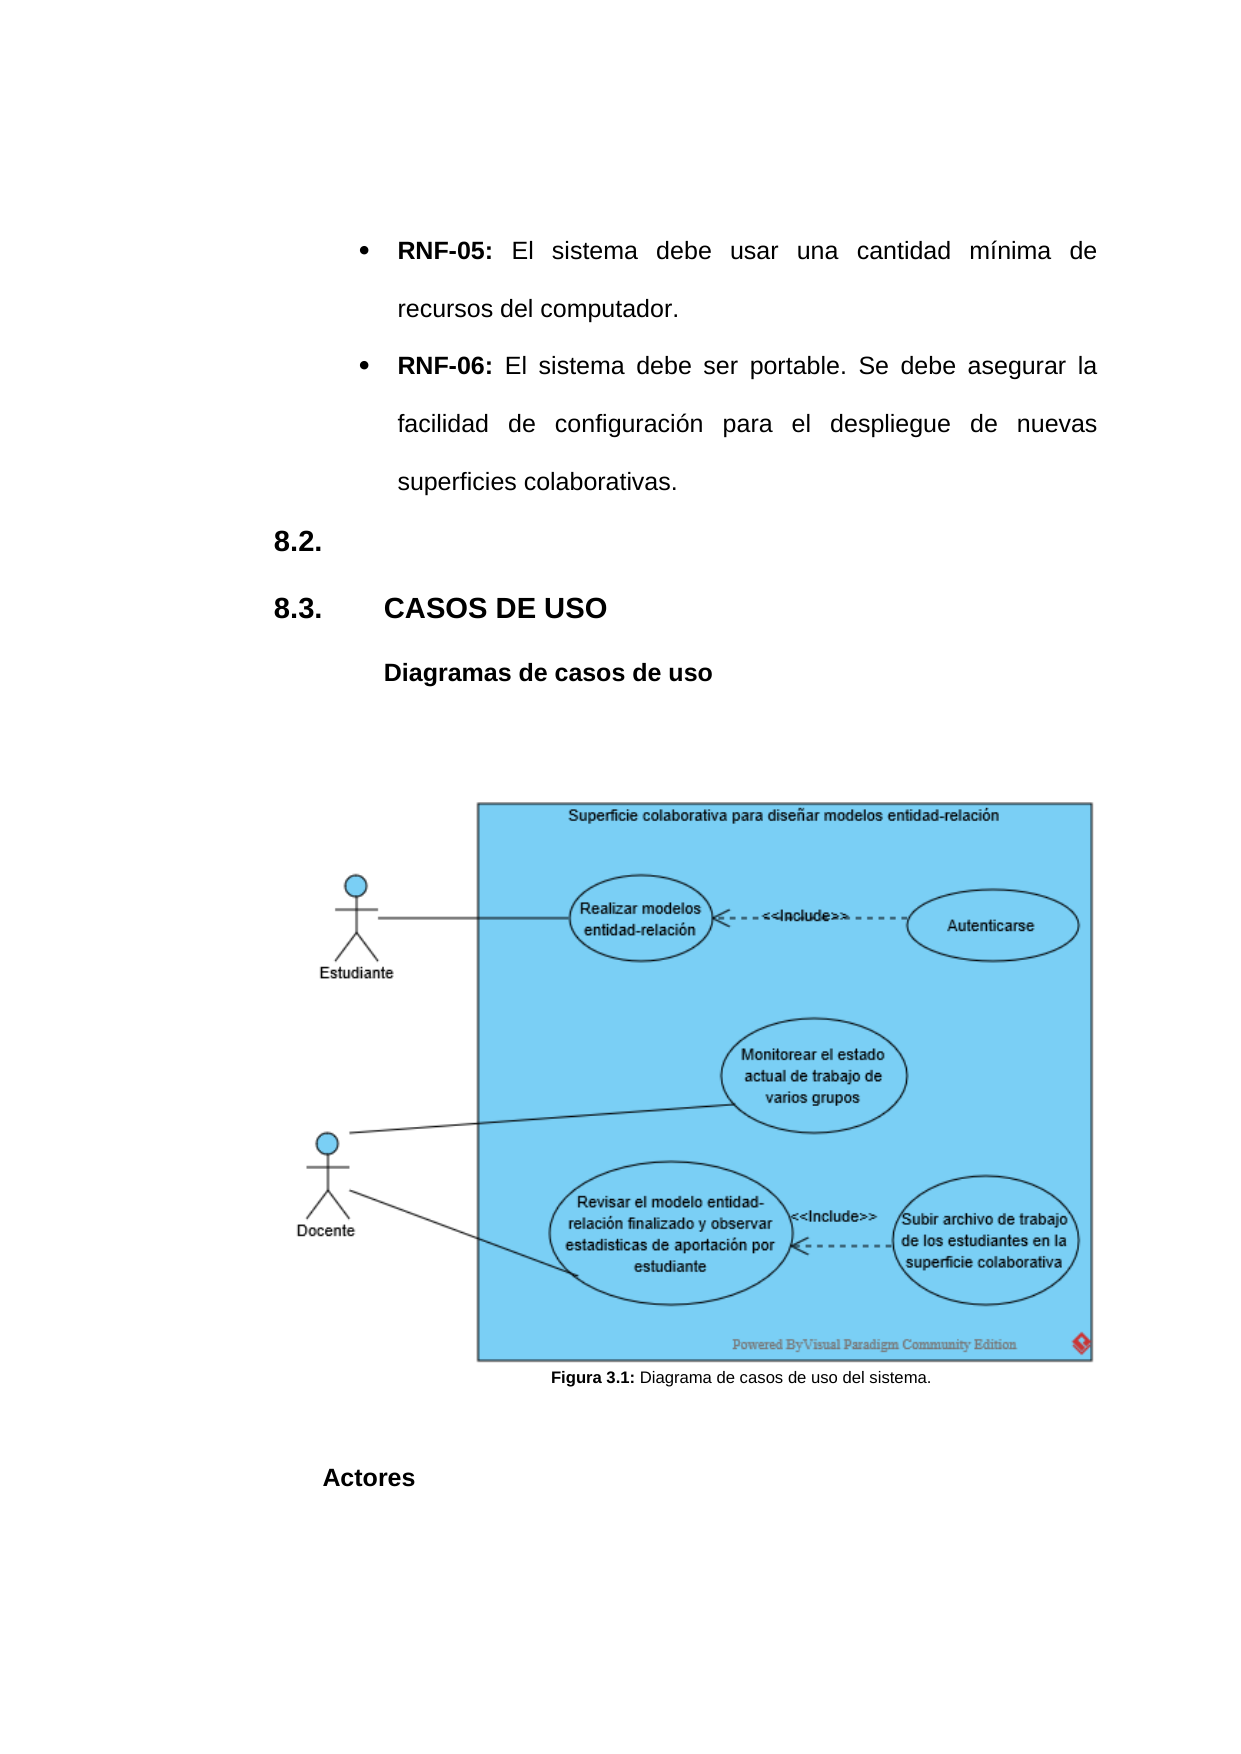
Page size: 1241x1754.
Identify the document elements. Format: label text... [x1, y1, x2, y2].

text Diagramas de casos de uso [384, 658, 1098, 687]
list RNF-05: El sistema debe usar una cantidad mínima de recursos del computador. [360, 236, 1098, 323]
text CASOS DE USO [274, 591, 1098, 624]
text Actores [322, 1463, 1098, 1492]
list RNF-06: El sistema debe ser portable. Se debe asegurar la facilidad de configuración para el despliegue de nuevas superficies colaborativas. [360, 351, 1098, 495]
text Figura 3.1: Diagrama de casos de uso del sistema. [384, 1368, 1098, 1387]
picture [281, 801, 1099, 1368]
